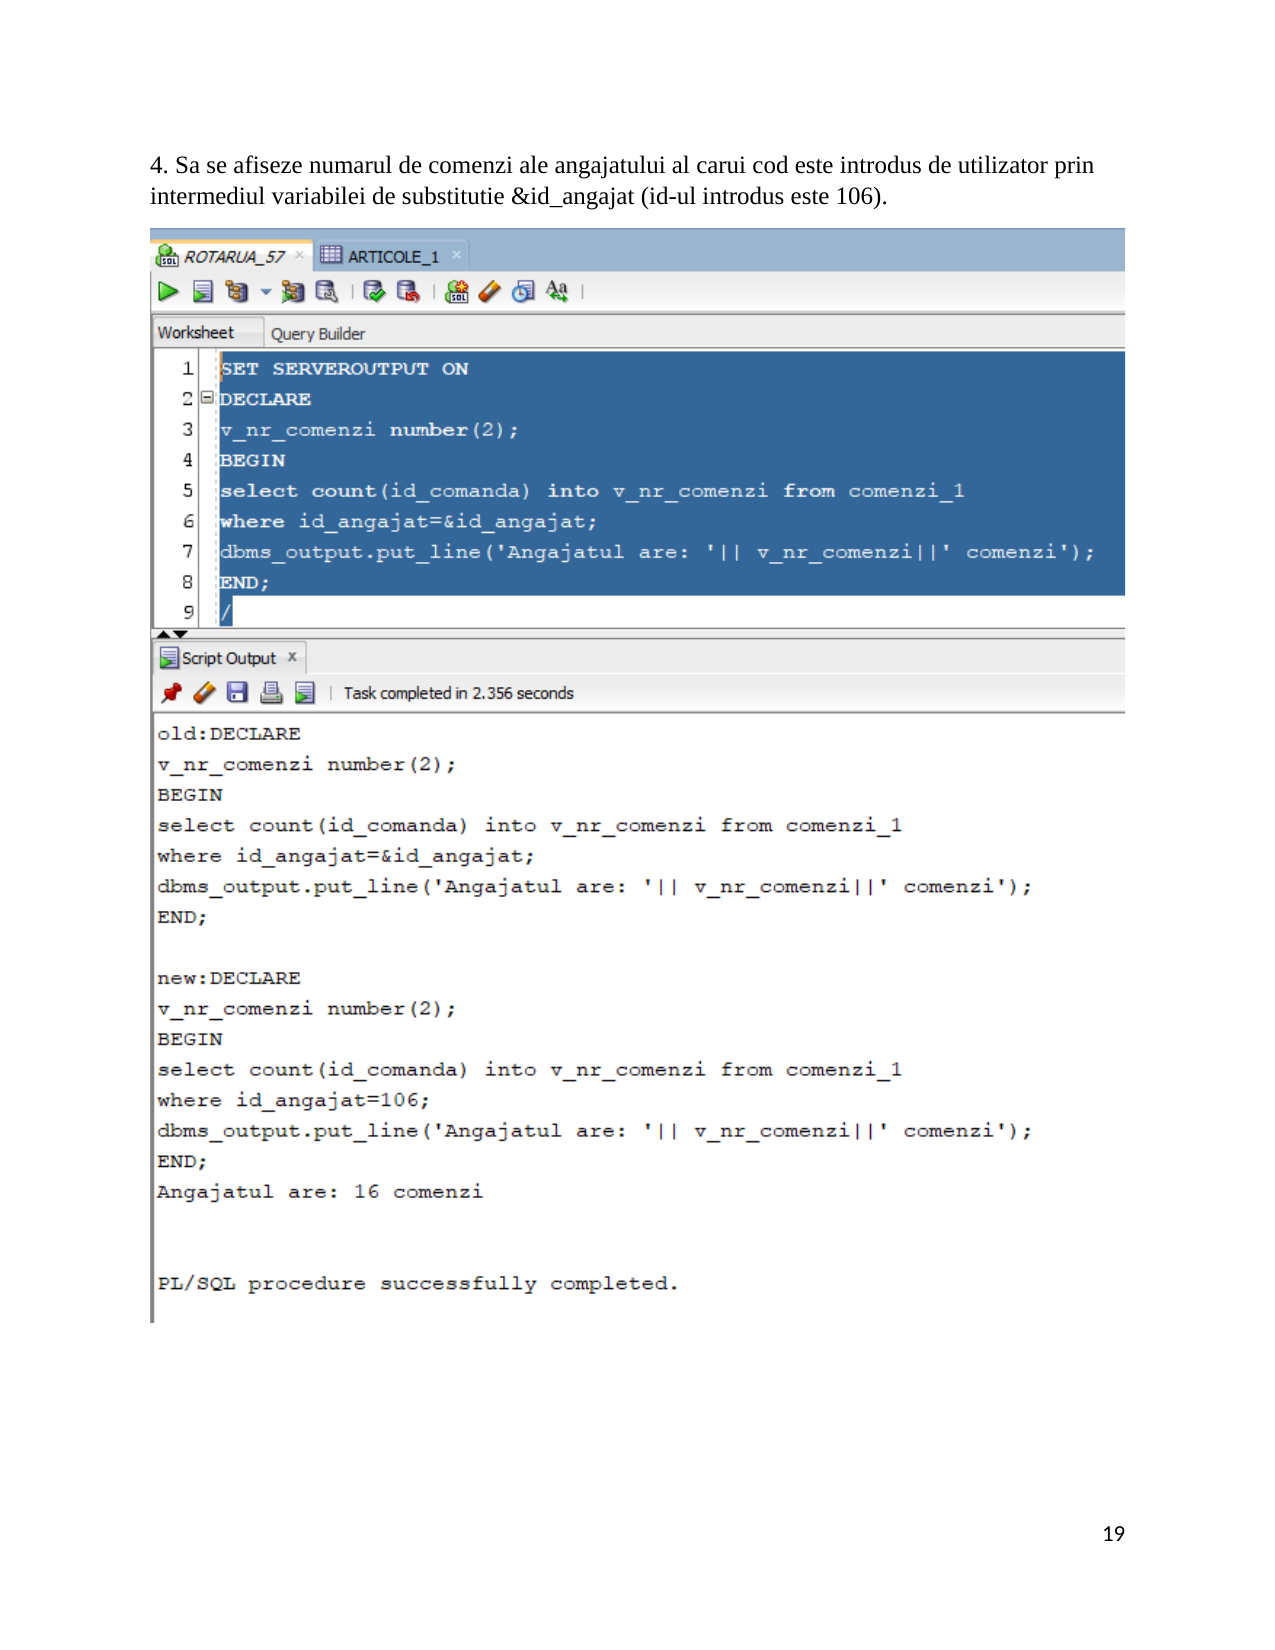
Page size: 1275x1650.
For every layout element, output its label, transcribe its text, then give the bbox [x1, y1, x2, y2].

picture [150, 228, 1125, 1323]
text 4. Sa se afiseze numarul de comenzi ale angajatului al carui cod este introdus de utilizator prin intermediul variabilei de substitutie &id_angajat (id-ul introdus este 106). [150, 150, 1125, 210]
